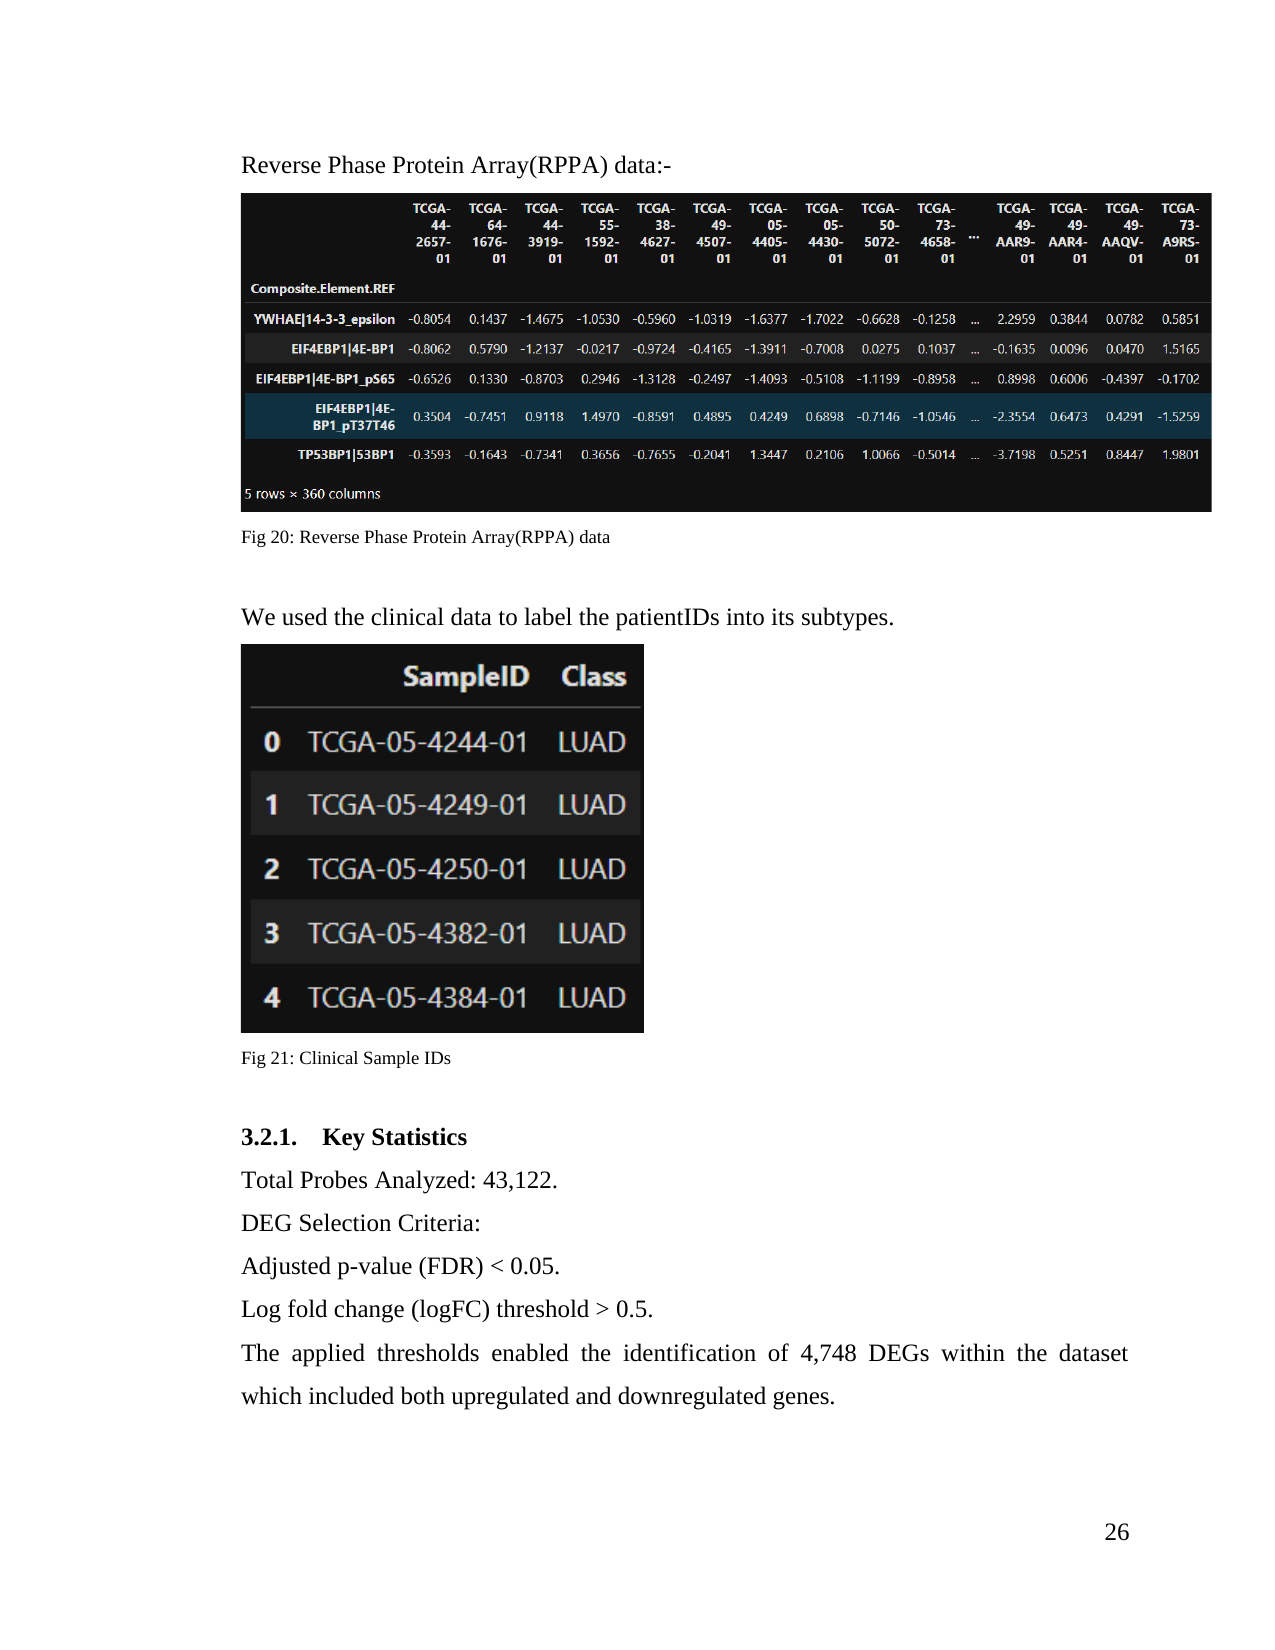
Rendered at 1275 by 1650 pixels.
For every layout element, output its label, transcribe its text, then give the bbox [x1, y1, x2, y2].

text Reverse Phase Protein Array(RPPA) data:- [241, 150, 1129, 179]
text Log fold change (logFC) threshold > 0.5. [241, 1294, 1129, 1323]
list Key Statistics [241, 1122, 1129, 1151]
text We used the clinical data to label the patientIDs into its subtypes. [241, 602, 1129, 630]
text The applied thresholds enabled the identification of 4,748 DEGs within the dataset which included both upregulated and downregulated genes. [241, 1338, 1129, 1409]
text Total Probes Analyzed: 43,122. [241, 1165, 1129, 1194]
text Fig 21: Clinical Sample IDs [241, 1047, 1129, 1068]
text Adjusted p-value (FDR) < 0.05. [241, 1251, 1129, 1280]
text DEG Selection Criteria: [241, 1208, 1129, 1237]
text Fig 20: Reverse Phase Protein Array(RPPA) data [241, 526, 1129, 548]
picture [240, 644, 644, 1033]
picture [240, 193, 1212, 512]
